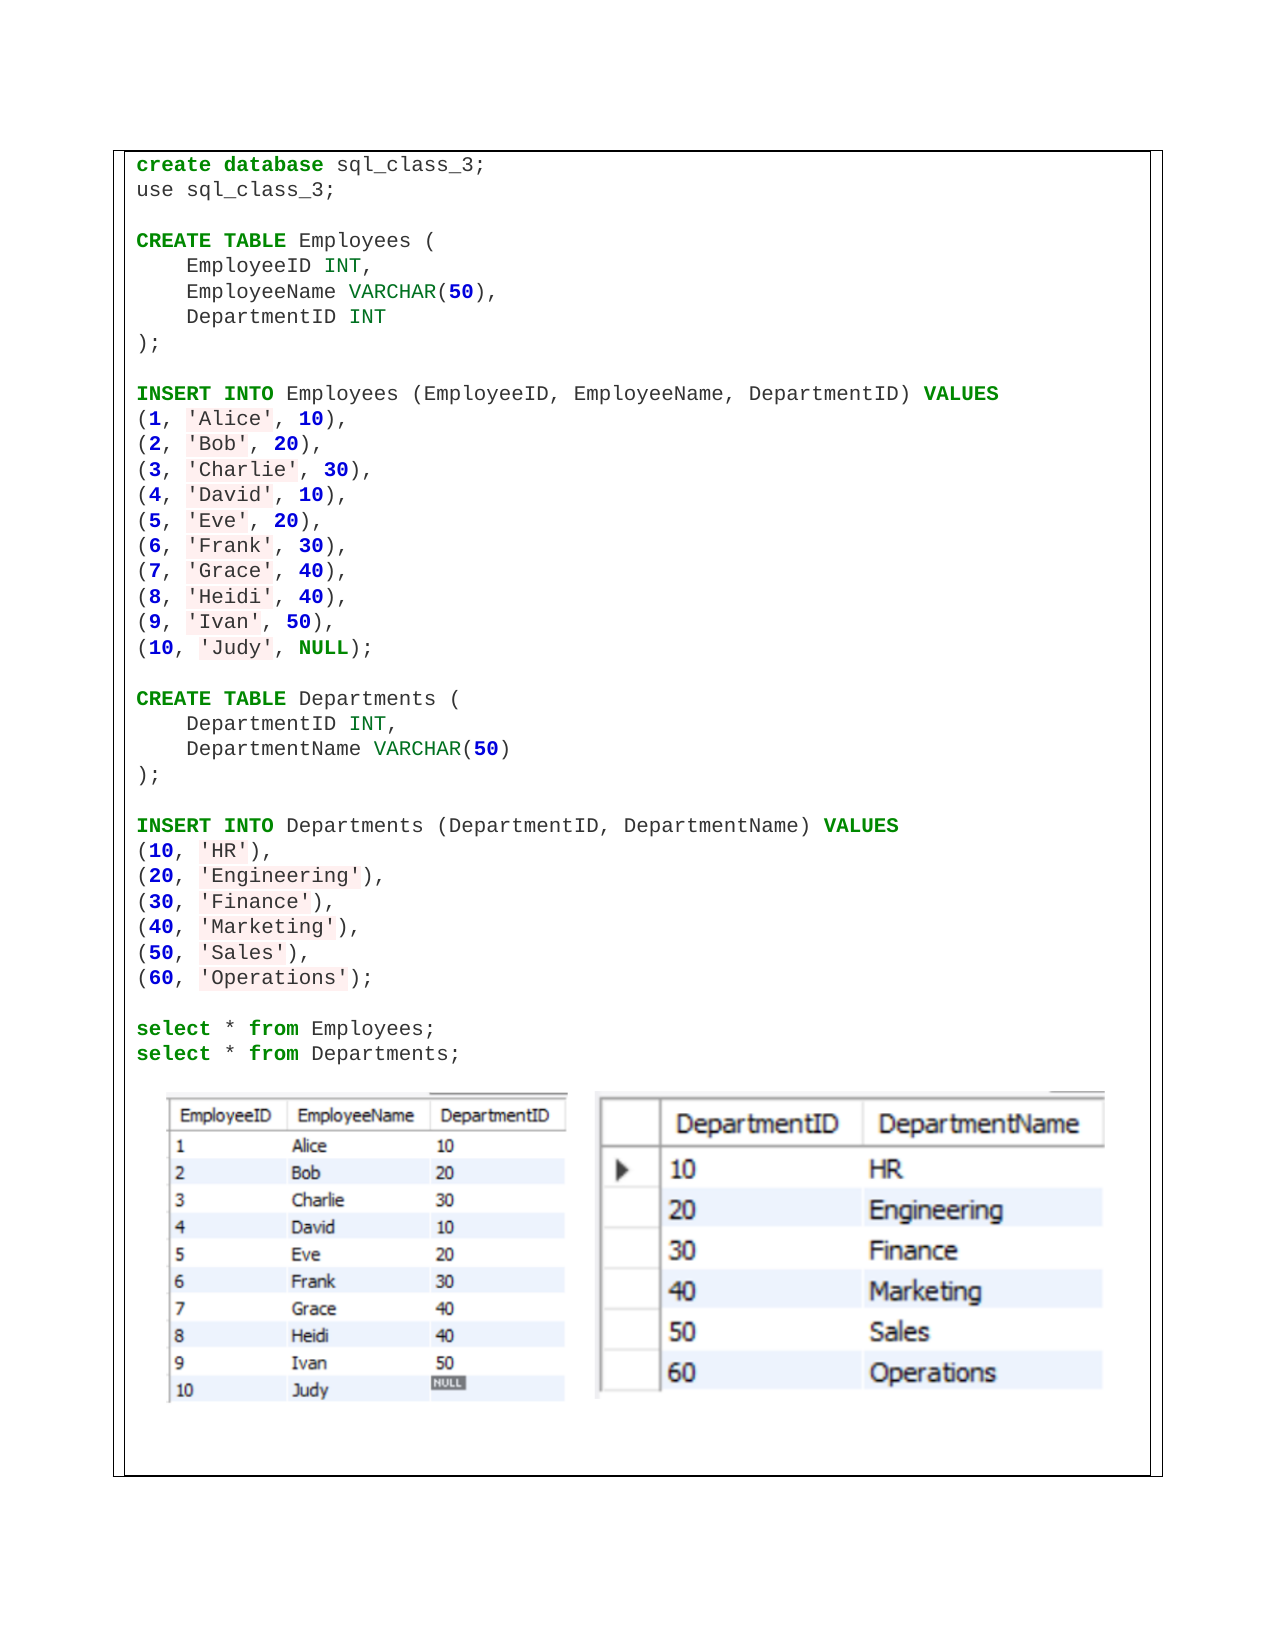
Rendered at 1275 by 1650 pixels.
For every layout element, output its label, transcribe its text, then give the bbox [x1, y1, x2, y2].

picture [136, 1067, 1134, 1447]
table_header INNER JOIN: LEFT JOIN: RIGHT JOIN: OUTER JOIN: CROSS JOIN: SELF JOIN: [125, 152, 1150, 1475]
